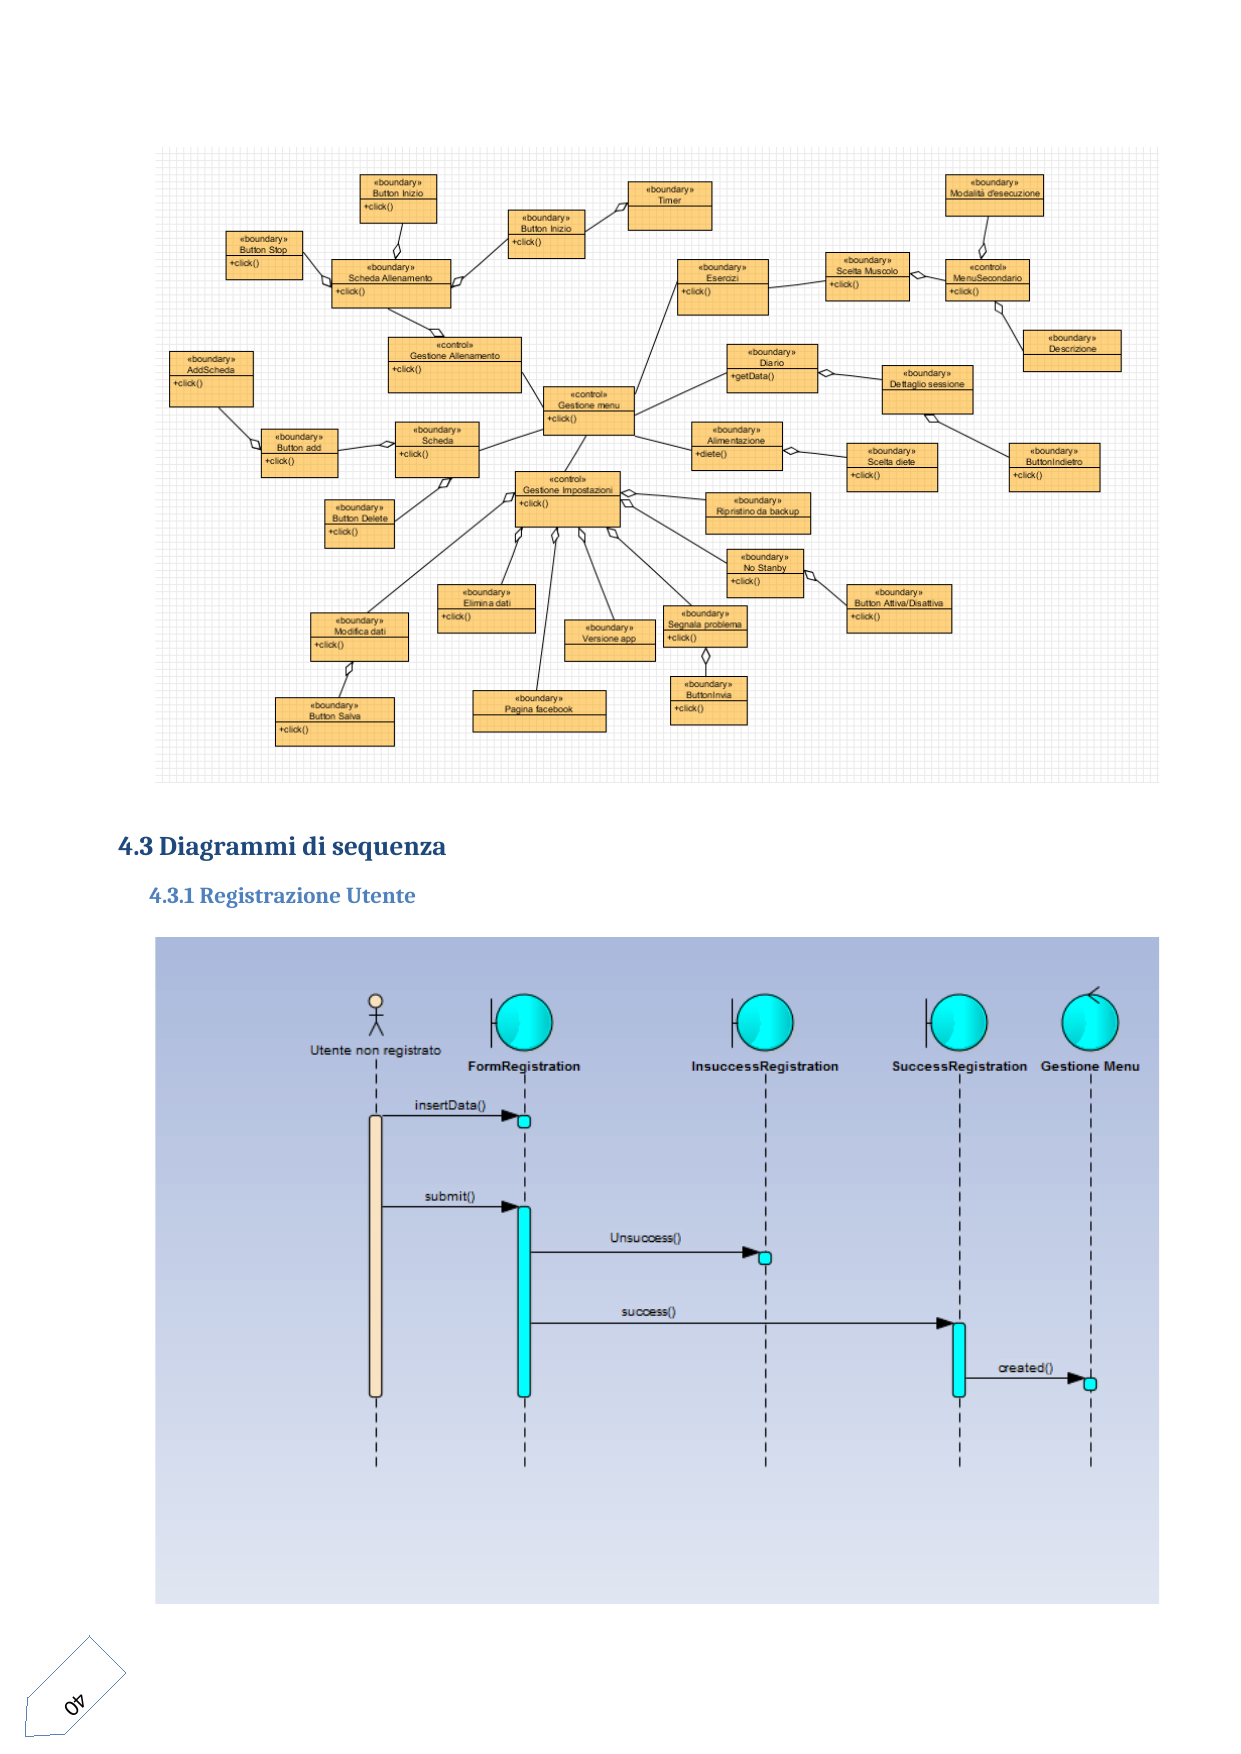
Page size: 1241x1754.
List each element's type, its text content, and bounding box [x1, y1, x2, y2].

subtitle 4.3 Diagrammi di sequenza [118, 831, 1122, 862]
picture [155, 937, 1160, 1604]
picture [155, 147, 1160, 783]
subtitle 4.3.1 Registrazione Utente [118, 883, 1122, 909]
